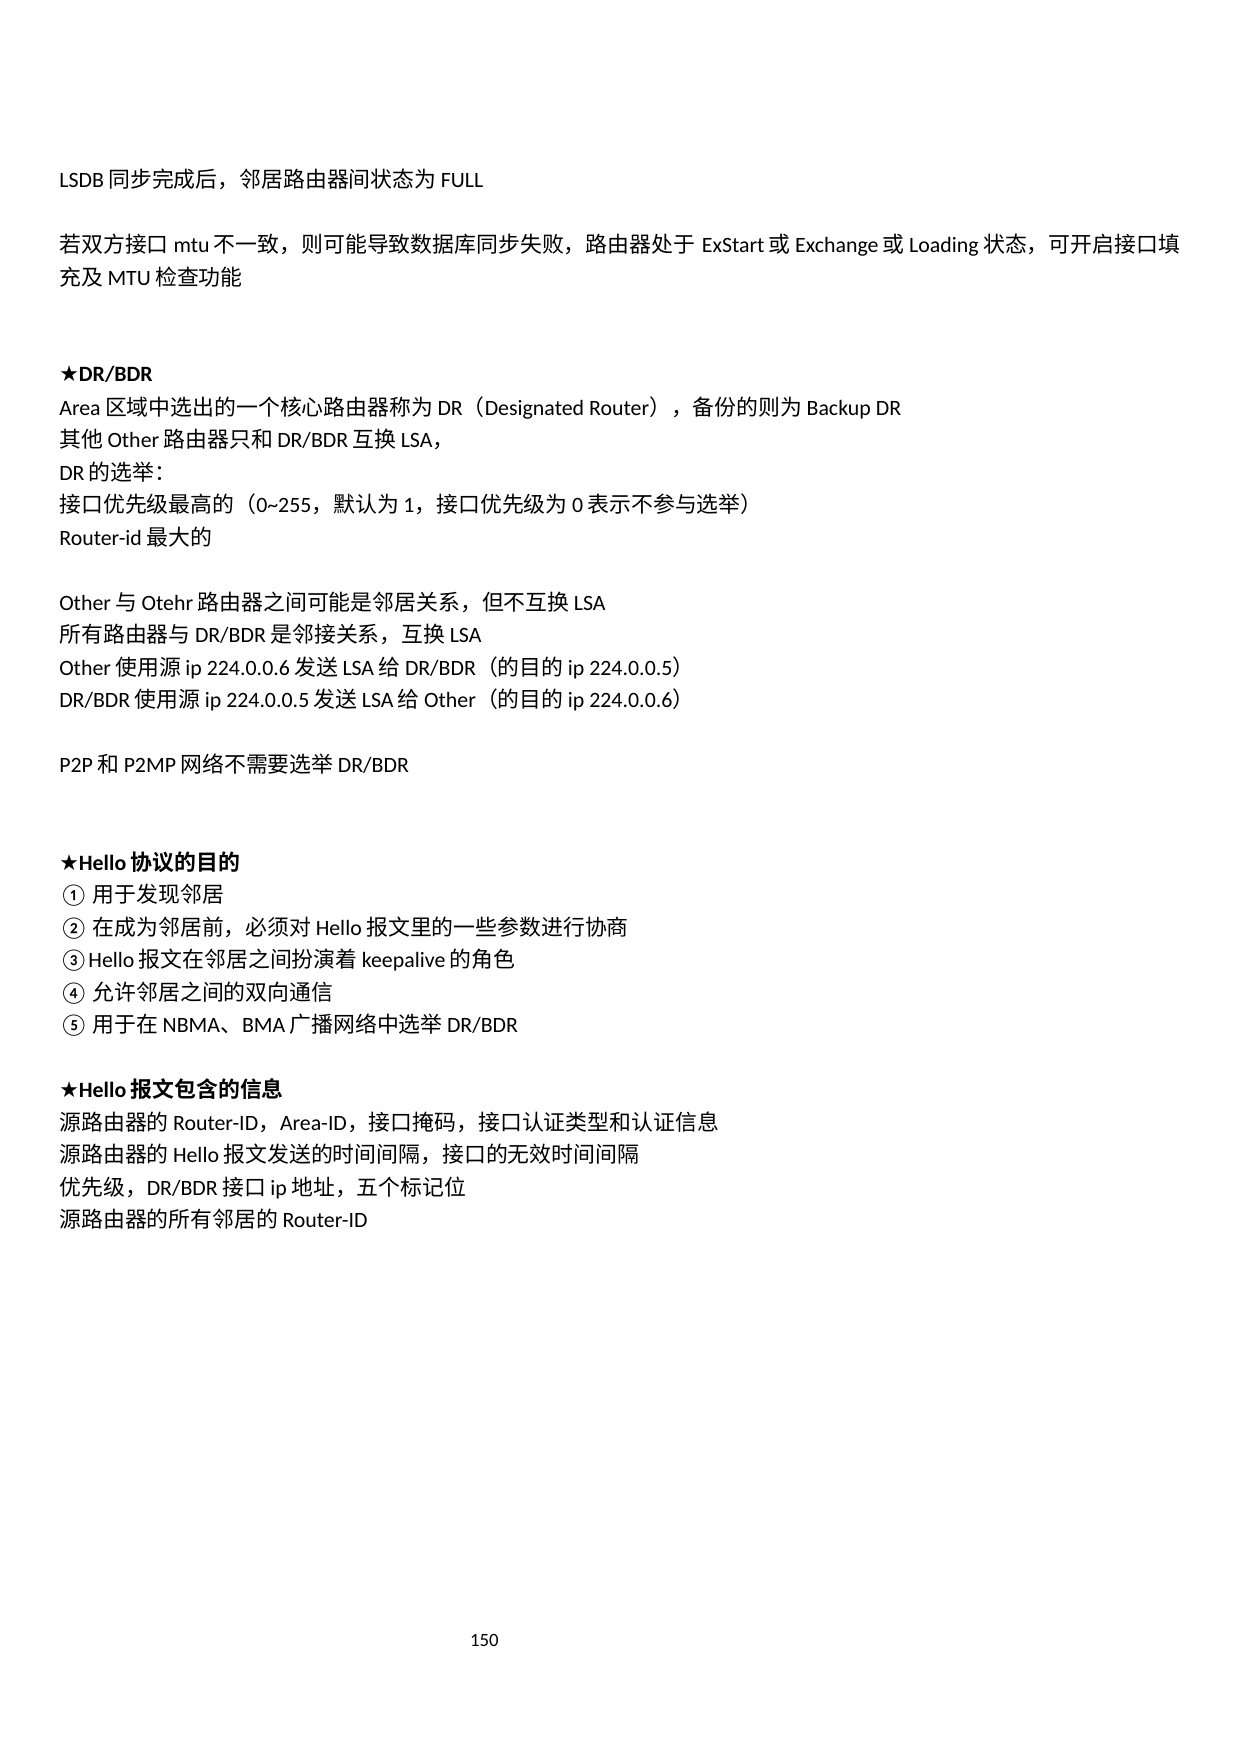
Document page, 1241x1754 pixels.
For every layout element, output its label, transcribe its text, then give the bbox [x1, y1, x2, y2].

text ★Hello报文包含的信息 [59, 1072, 1181, 1104]
text P2P和P2MP网络不需要选举DR/BDR [59, 747, 1181, 779]
text 接口优先级最高的（0~255，默认为1，接口优先级为0表示不参与选举） [59, 487, 1181, 519]
text 其他Other路由器只和DR/BDR互换LSA， [59, 422, 1181, 454]
text 源路由器的Router-ID，Area-ID，接口掩码，接口认证类型和认证信息 [59, 1104, 1181, 1137]
text ④允许邻居之间的双向通信 [59, 974, 1181, 1007]
text ③Hello报文在邻居之间扮演着keepalive的角色 [59, 942, 1181, 974]
text DR/BDR使用源ip 224.0.0.5发送LSA给Other（的目的ip 224.0.0.6） [59, 682, 1181, 714]
text ★DR/BDR [59, 357, 1181, 389]
text Area区域中选出的一个核心路由器称为DR（Designated Router），备份的则为Backup DR [59, 389, 1181, 422]
text ①用于发现邻居 [59, 877, 1181, 909]
text 源路由器的所有邻居的Router-ID [59, 1202, 1181, 1234]
text 源路由器的Hello报文发送的时间间隔，接口的无效时间间隔 [59, 1137, 1181, 1169]
text Router-id最大的 [59, 519, 1181, 552]
text ★Hello协议的目的 [59, 844, 1181, 877]
text ②在成为邻居前，必须对Hello报文里的一些参数进行协商 [59, 909, 1181, 942]
text 所有路由器与DR/BDR是邻接关系，互换LSA [59, 617, 1181, 649]
text ⑤用于在NBMA、BMA广播网络中选举DR/BDR [59, 1007, 1181, 1039]
text DR的选举： [59, 454, 1181, 487]
text 优先级，DR/BDR接口ip地址，五个标记位 [59, 1169, 1181, 1202]
text Other与Otehr路由器之间可能是邻居关系，但不互换LSA [59, 584, 1181, 617]
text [59, 162, 1181, 194]
text Other使用源ip 224.0.0.6发送LSA给DR/BDR（的目的ip 224.0.0.5） [59, 649, 1181, 682]
text 若双方接口mtu不一致，则可能导致数据库同步失败，路由器处于ExStart或Exchange或Loading状态，可开启接口填充及MTU检查功能 [59, 227, 1181, 292]
